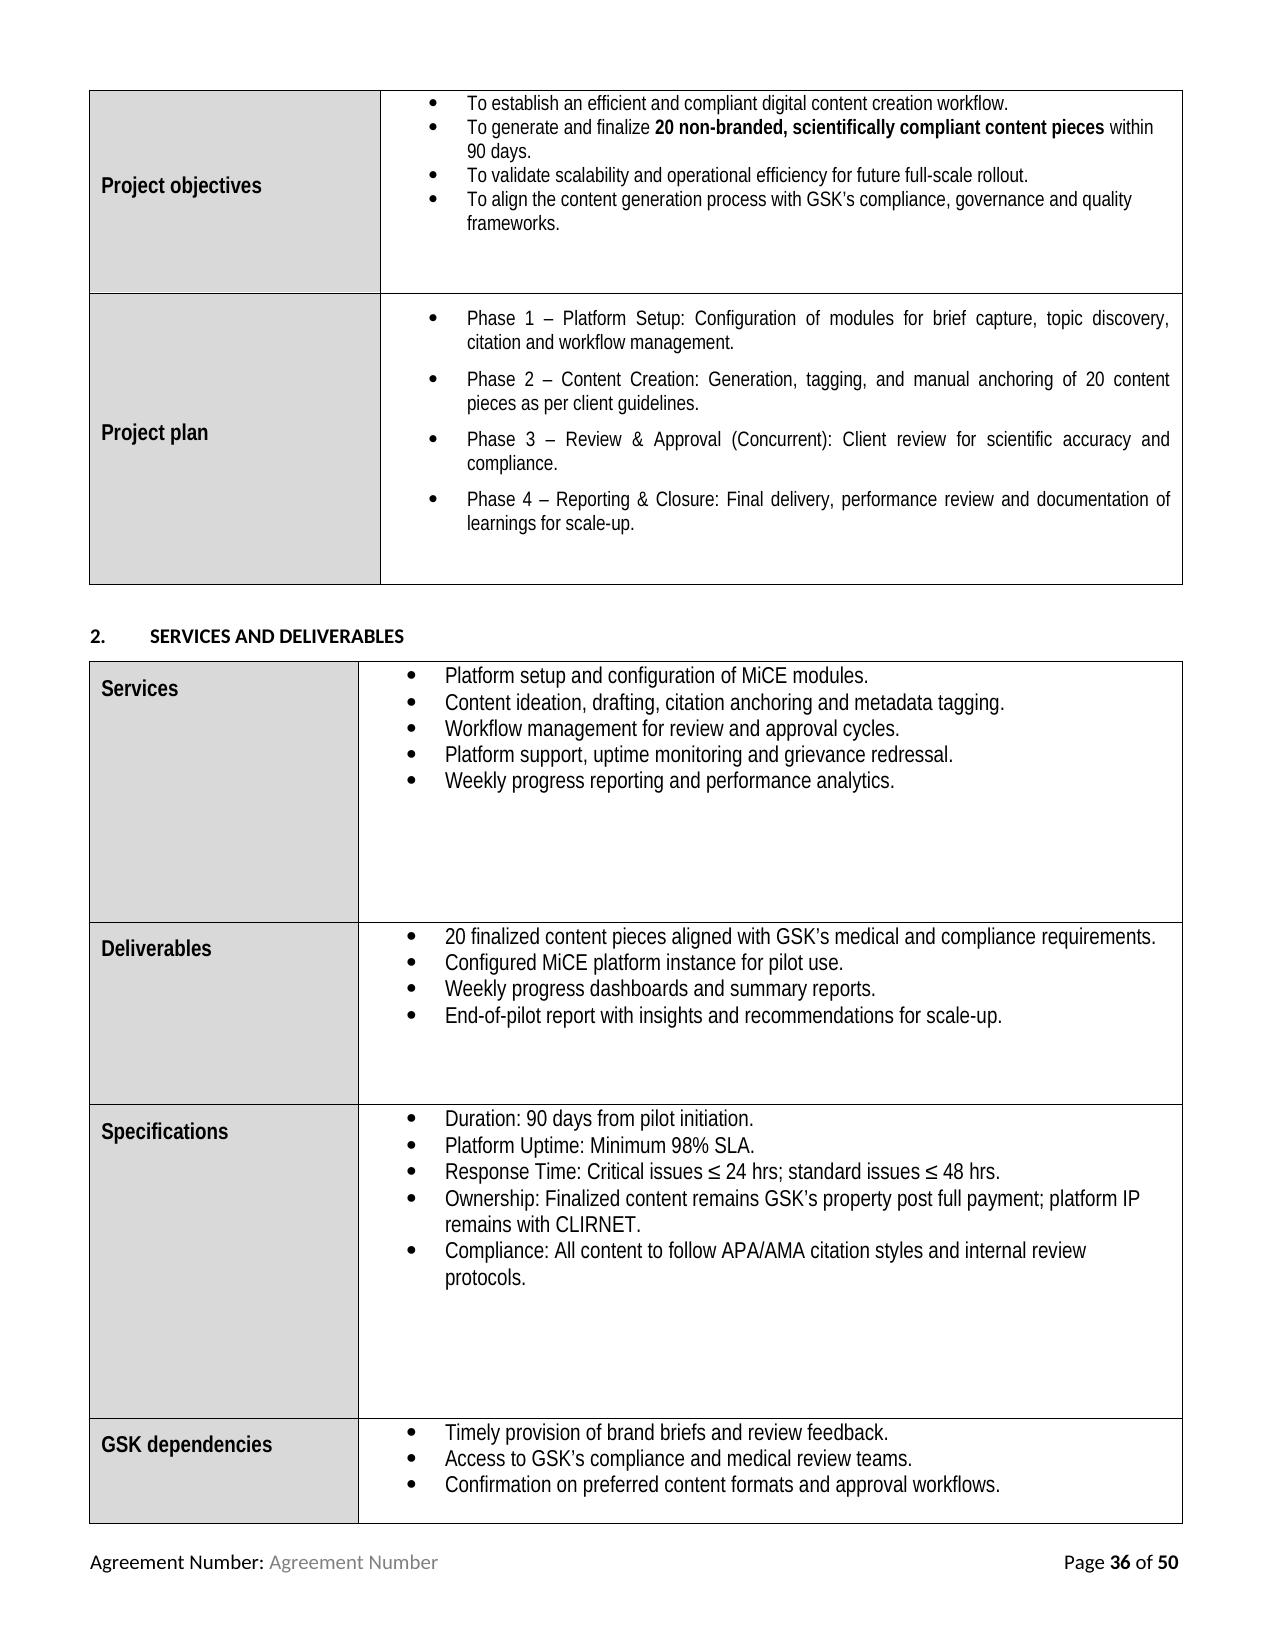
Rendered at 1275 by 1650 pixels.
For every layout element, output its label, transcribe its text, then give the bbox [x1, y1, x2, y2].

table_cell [359, 1419, 1182, 1523]
table_cell Project plan [90, 294, 380, 584]
table_header Services [90, 662, 358, 922]
table_cell To establish an efficient and compliant digital content creation workflow. To generate and finalize 20 non-branded, scientifically compliant content pieces within 90 days. To validate scalability and operational efficiency for future full-scale rollout. To align the content generation process with GSK’s compliance, governance and quality frameworks. [381, 91, 1182, 292]
table_cell Deliverables [90, 923, 358, 1104]
table_cell Duration: 90 days from pilot initiation. Platform Uptime: Minimum 98% SLA. Response Time: Critical issues ≤ 24 hrs; standard issues ≤ 48 hrs. Ownership: Finalized content remains GSK’s property post full payment; platform IP remains with CLIRNET. Compliance: All content to follow APA/AMA citation styles and internal review protocols. [359, 1105, 1182, 1418]
table_cell Phase 1 – Platform Setup: Configuration of modules for brief capture, topic discovery, citation and workflow management. Phase 2 – Content Creation: Generation, tagging, and manual anchoring of 20 content pieces as per client guidelines. Phase 3 – Review & Approval (Concurrent): Client review for scientific accuracy and compliance. Phase 4 – Reporting & Closure: Final delivery, performance review and documentation of learnings for scale-up. [381, 294, 1182, 584]
table_header Platform setup and configuration of MiCE modules. Content ideation, drafting, citation anchoring and metadata tagging. Workflow management for review and approval cycles. Platform support, uptime monitoring and grievance redressal. Weekly progress reporting and performance analytics. [359, 662, 1182, 922]
table_cell Specifications [90, 1105, 358, 1418]
table_cell GSK dependencies [90, 1419, 358, 1523]
table_cell 20 finalized content pieces aligned with GSK’s medical and compliance requirements. Configured MiCE platform instance for pilot use. Weekly progress dashboards and summary reports. End-of-pilot report with insights and recommendations for scale-up. [359, 923, 1182, 1104]
list SERVICES AND DELIVERABLES [90, 623, 1185, 648]
table_cell Project objectives [90, 91, 380, 292]
